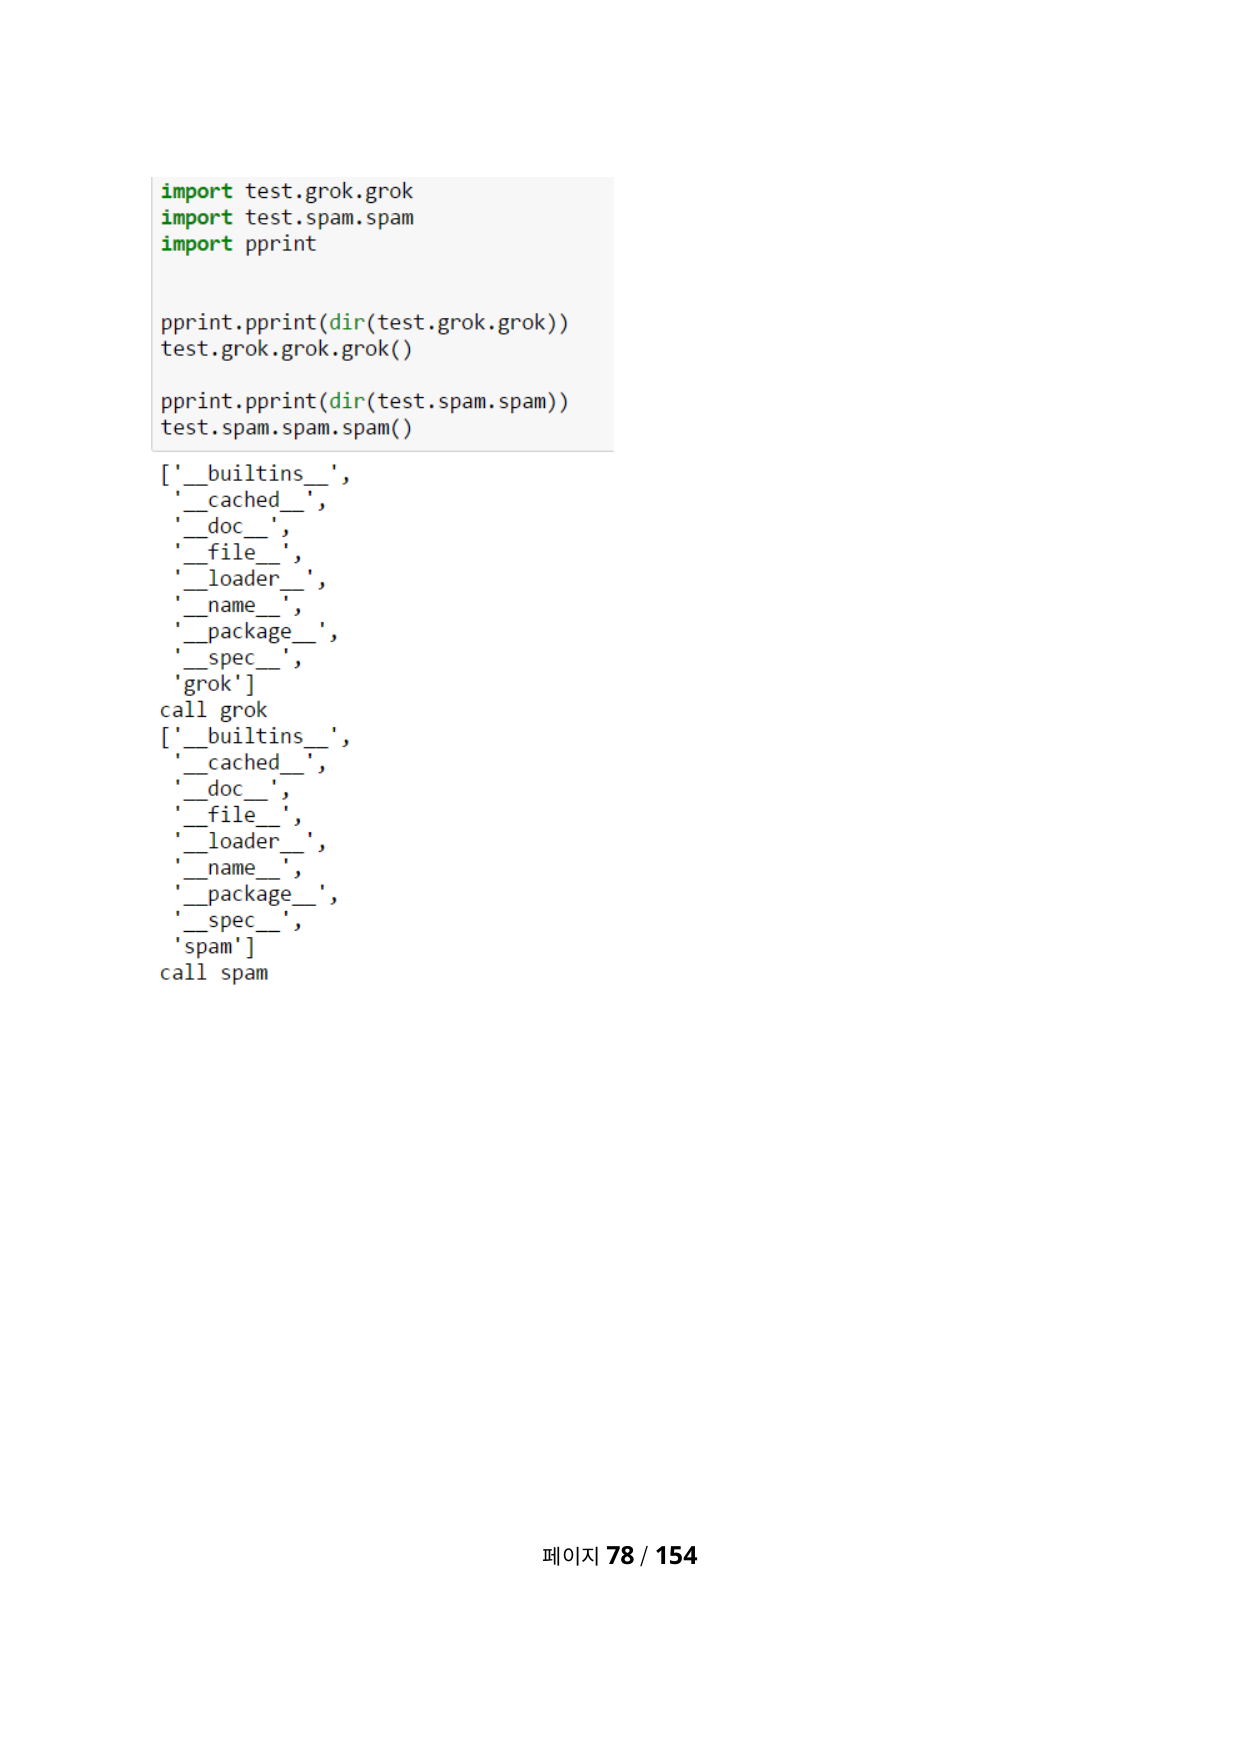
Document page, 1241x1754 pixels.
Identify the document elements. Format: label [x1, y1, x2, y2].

picture [150, 177, 614, 996]
